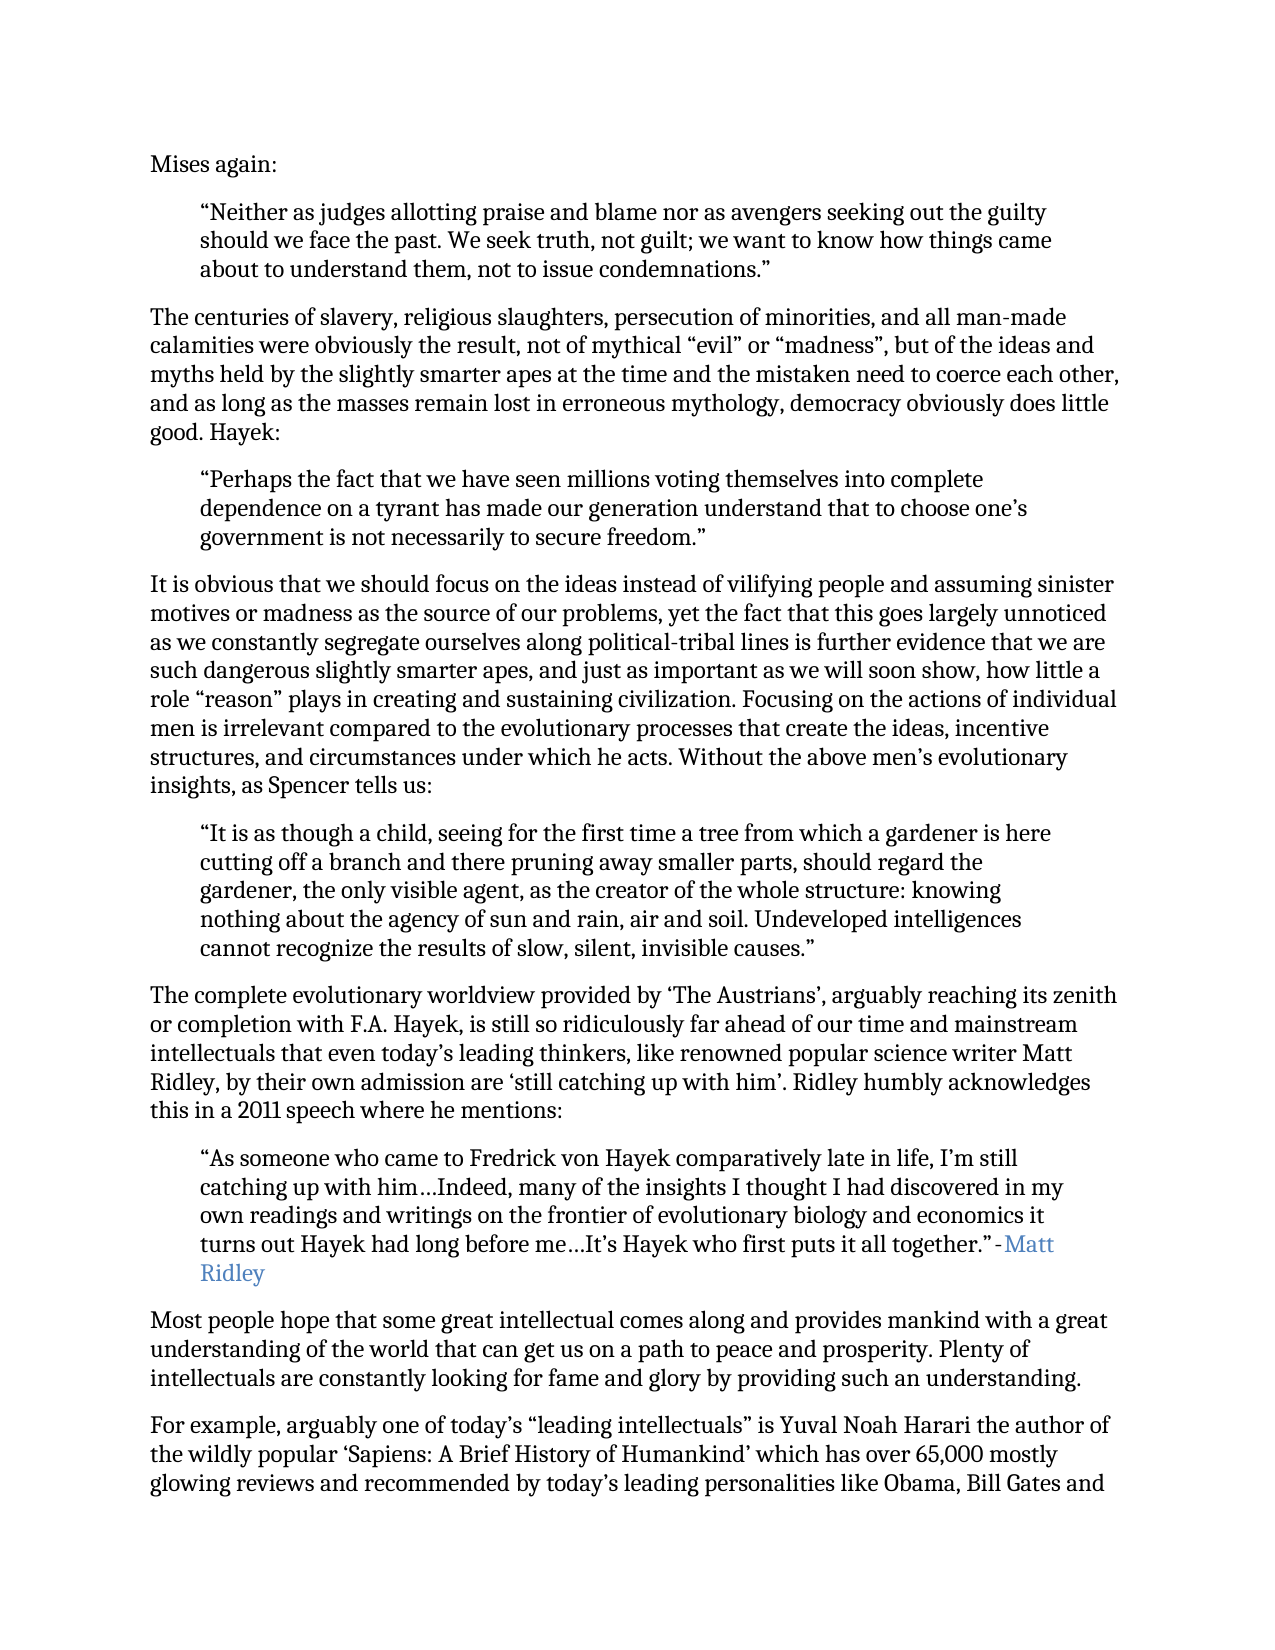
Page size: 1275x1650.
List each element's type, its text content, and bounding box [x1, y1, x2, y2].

text “As someone who came to Fredrick von Hayek comparatively late in life, I’m still catching up with him…Indeed, many of the insights I thought I had discovered in my own readings and writings on the frontier of evolutionary biology and economics it turns out Hayek had long before me…It’s Hayek who first puts it all together.” - Matt Ridley [200, 1144, 1075, 1287]
text “Perhaps the fact that we have seen millions voting themselves into complete dependence on a tyrant has made our generation understand that to choose one’s government is not necessarily to secure freedom.” [200, 465, 1075, 551]
text “It is as though a child, seeing for the first time a tree from which a gardener is here cutting off a branch and there pruning away smaller parts, should regard the gardener, the only visible agent, as the creator of the whole structure: knowing nothing about the agency of sun and rain, air and soil. Undeveloped intelligences cannot recognize the results of slow, silent, invisible causes.” [200, 819, 1075, 962]
text The complete evolutionary worldview provided by ‘The Austrians’, arguably reaching its zenith or completion with F.A. Hayek, is still so ridiculously far ahead of our time and mainstream intellectuals that even today’s leading thinkers, like renowned popular science writer Matt Ridley, by their own admission are ‘still catching up with him’. Ridley humbly acknowledges this in a 2011 speech where he mentions: [150, 981, 1125, 1125]
text “Neither as judges allotting praise and blame nor as avengers seeking out the guilty should we face the past. We seek truth, not guilt; we want to know how things came about to understand them, not to issue condemnations.” [200, 197, 1075, 284]
text Most people hope that some great intellectual comes along and provides mankind with a great understanding of the world that can get us on a path to peace and prosperity. Plenty of intellectuals are constantly looking for fame and glory by providing such an understanding. [150, 1306, 1125, 1392]
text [150, 1411, 1125, 1497]
text Mises again: [150, 150, 1125, 179]
text It is obvious that we should focus on the ideas instead of vilifying people and assuming sinister motives or madness as the source of our problems, yet the fact that this goes largely unnoticed as we constantly segregate ourselves along political-tribal lines is further evidence that we are such dangerous slightly smarter apes, and just as important as we will soon show, how little a role “reason” plays in creating and sustaining civilization. Focusing on the actions of individual men is irrelevant compared to the evolutionary processes that create the ideas, incentive structures, and circumstances under which he acts. Without the above men’s evolutionary insights, as Spencer tells us: [150, 570, 1125, 800]
text The centuries of slavery, religious slaughters, persecution of minorities, and all man-made calamities were obviously the result, not of mythical “evil” or “madness”, but of the ideas and myths held by the slightly smarter apes at the time and the mistaken need to coerce each other, and as long as the masses remain lost in erroneous mythology, democracy obviously does little good. Hayek: [150, 302, 1125, 446]
